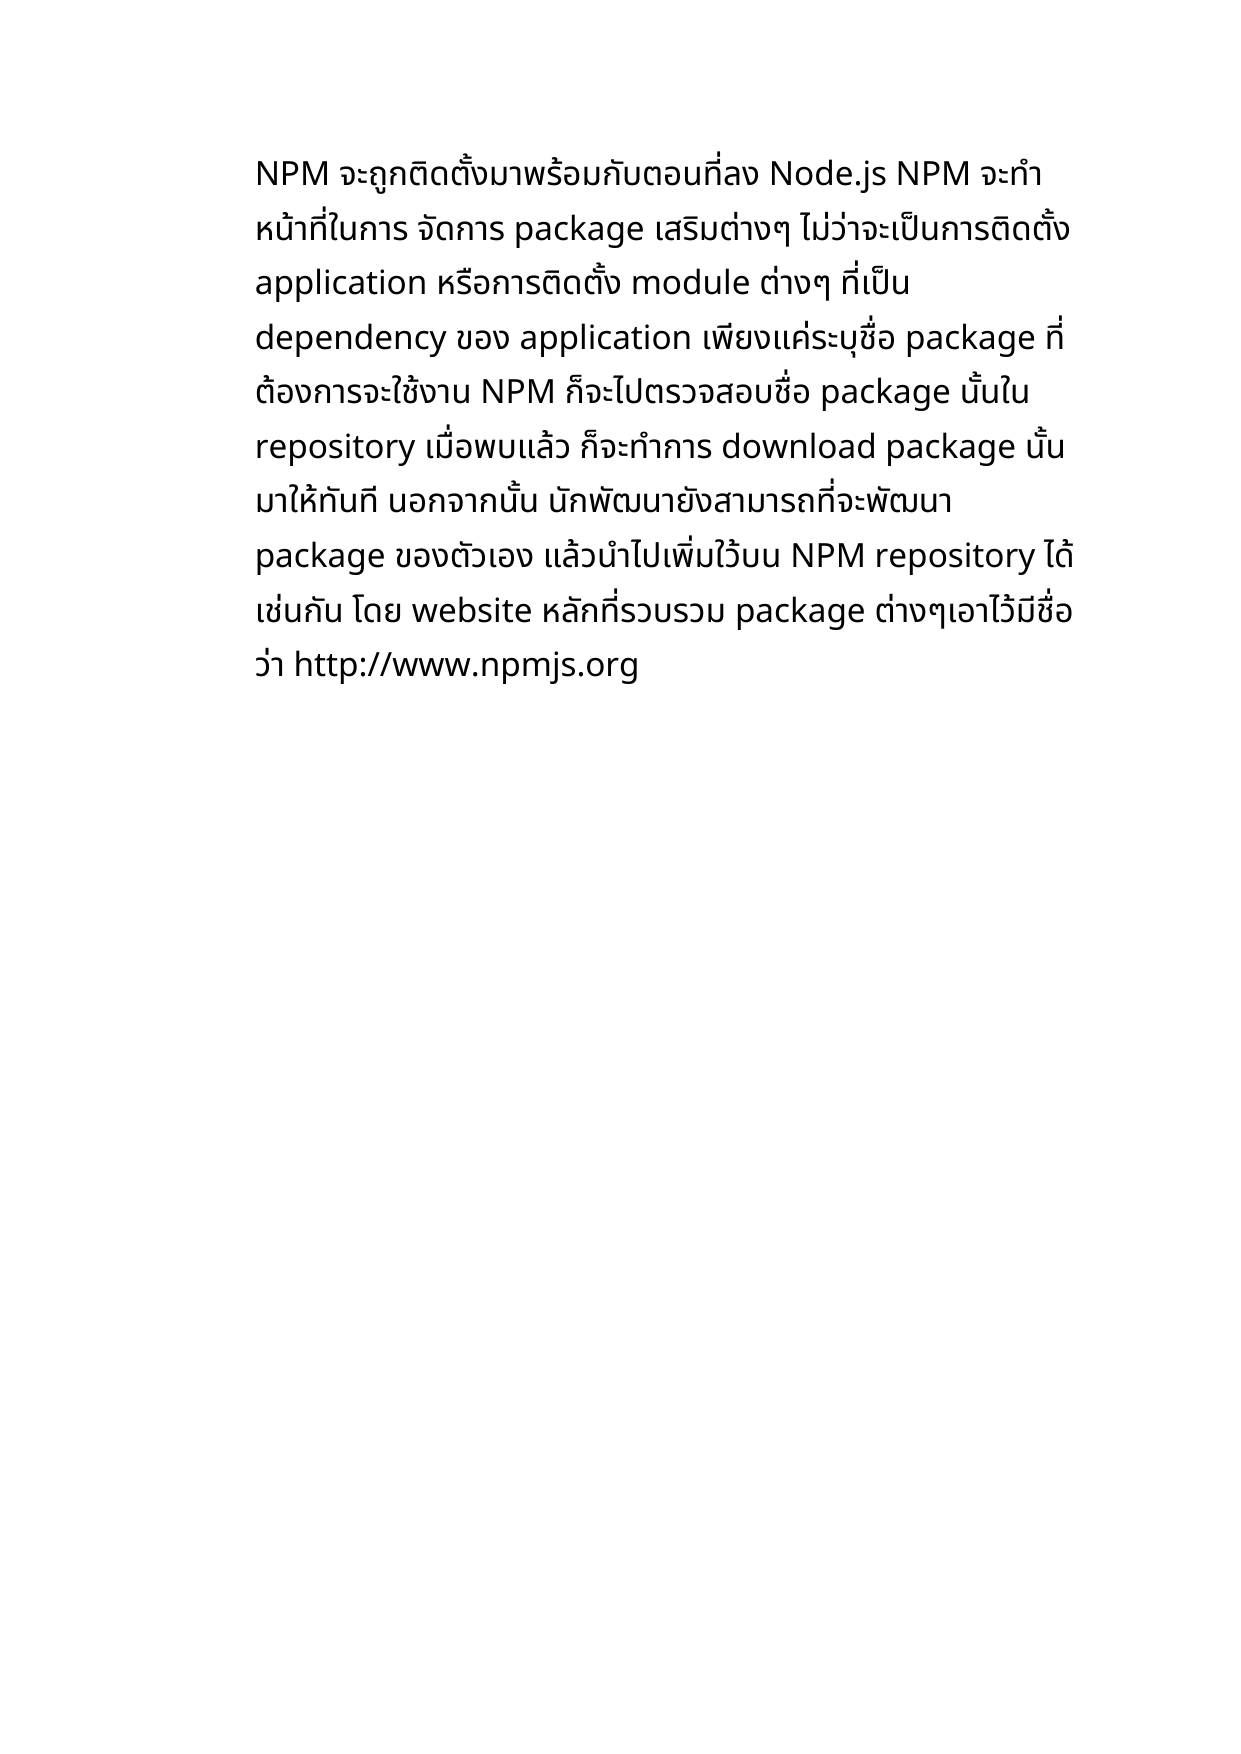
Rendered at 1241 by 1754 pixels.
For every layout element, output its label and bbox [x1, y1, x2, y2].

text [254, 150, 1090, 692]
